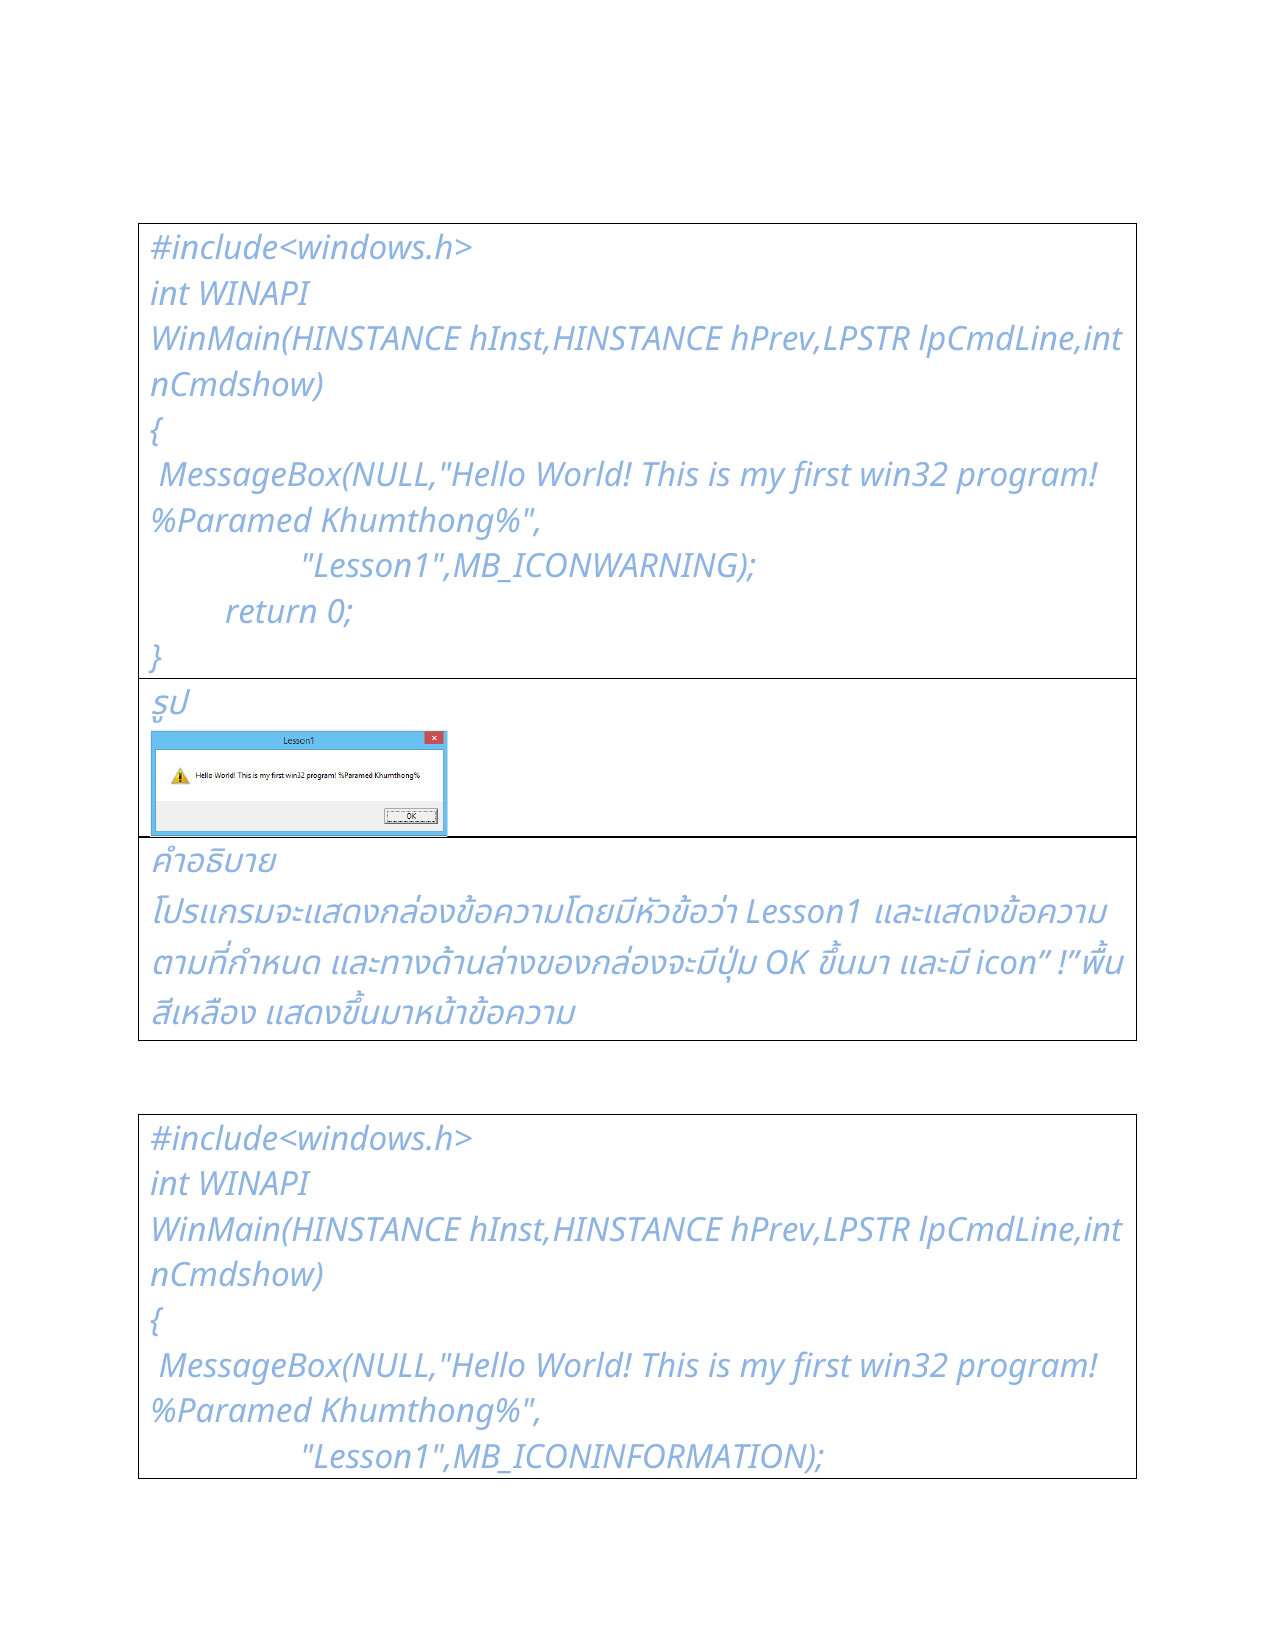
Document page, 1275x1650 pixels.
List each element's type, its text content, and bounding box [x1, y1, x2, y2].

table_cell รูป [139, 679, 1136, 836]
table_header #include<windows.h> int WINAPI WinMain(HINSTANCE hInst,HINSTANCE hPrev,LPSTR lpCmdLine,int nCmdshow) { MessageBox(NULL,"Hello World! This is my first win32 program! %Paramed Khumthong%", "Lesson1",MB_ICONWARNING); return 0; } [139, 224, 1136, 678]
table_cell คำอธิบาย โปรแกรมจะแสดงกล่องข้อความโดยมีหัวข้อว่า Lesson1 และแสดงข้อความตามที่กำหนด และทางด้านล่างของกล่องจะมีปุ่ม OK ขึ้นมา และมี icon” !”พื้นสีเหลือง แสดงขึ้นมาหน้าข้อความ [139, 838, 1136, 1039]
picture [150, 729, 448, 837]
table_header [139, 1115, 1136, 1478]
